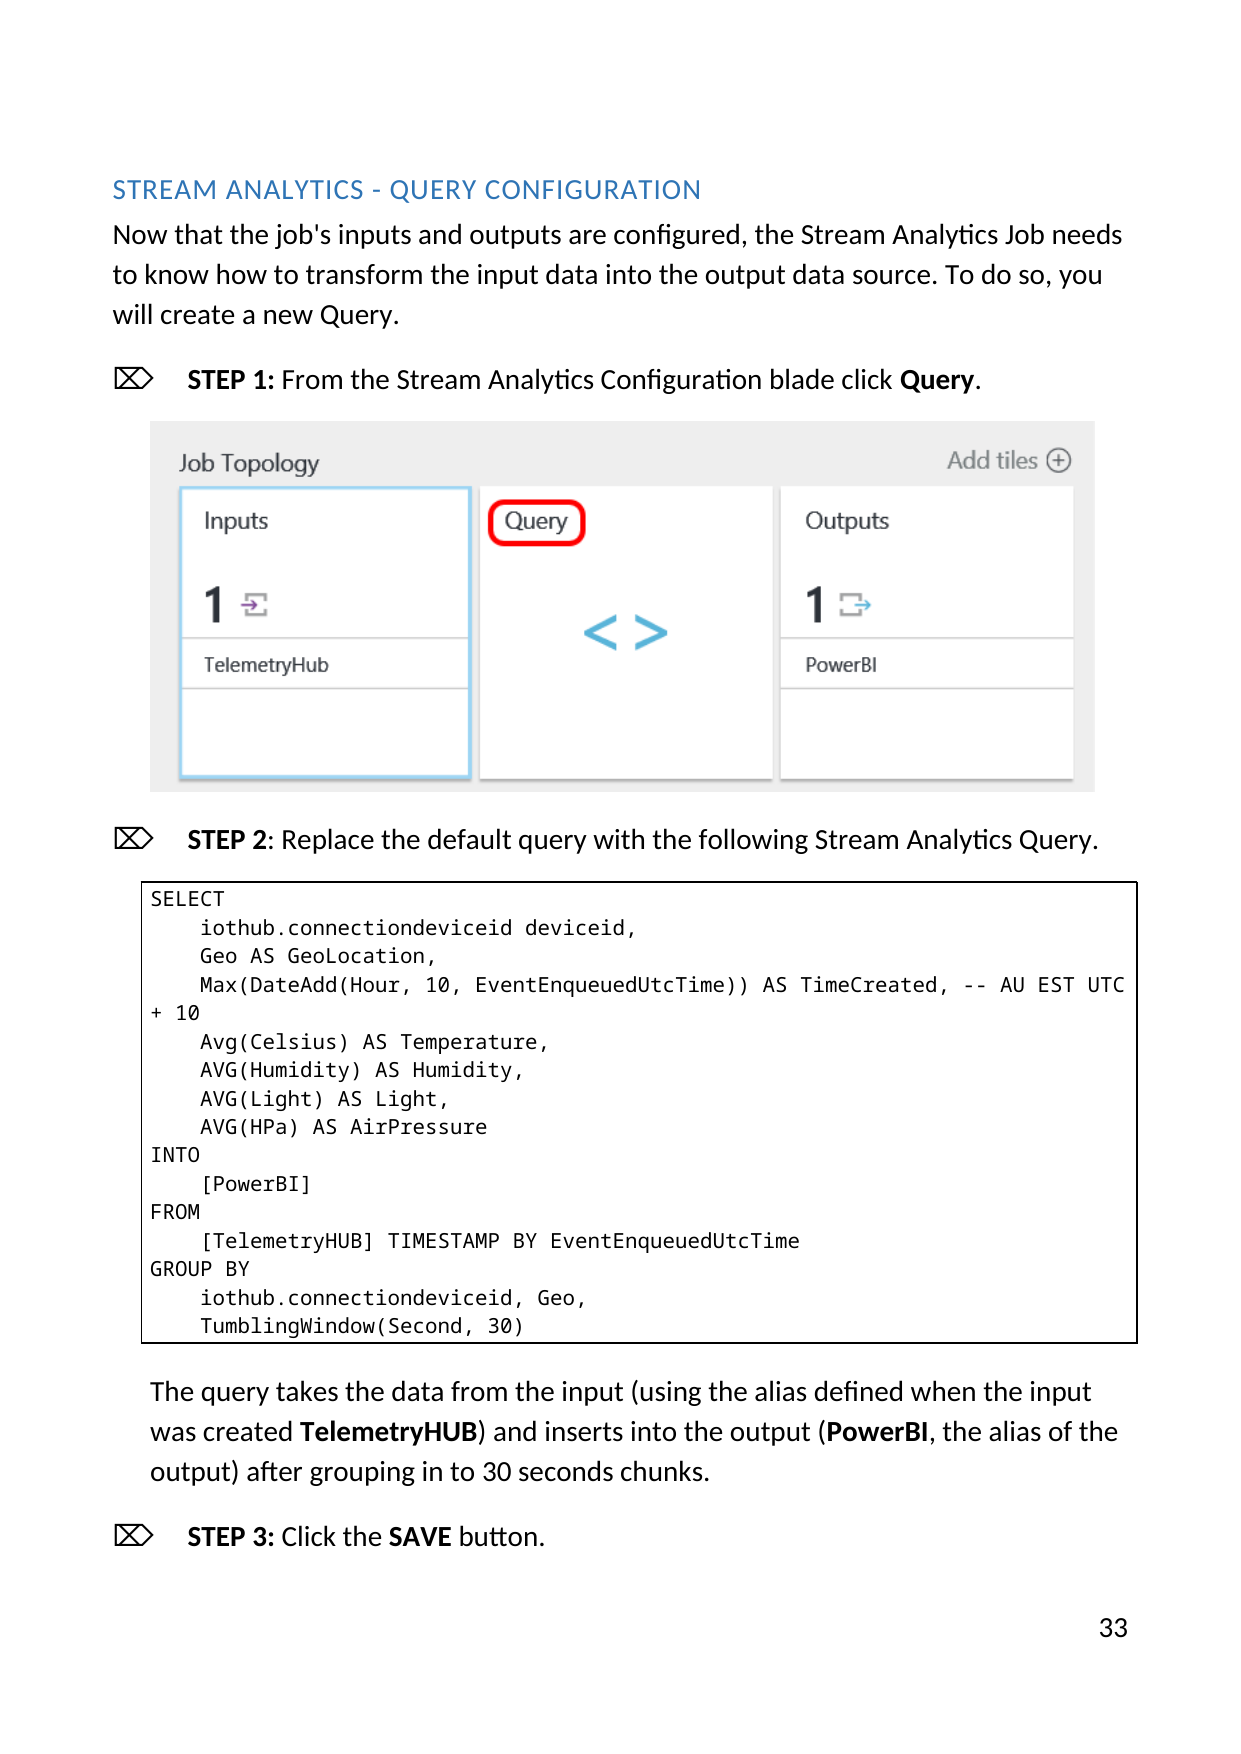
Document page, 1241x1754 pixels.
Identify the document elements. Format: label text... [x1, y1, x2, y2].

text FROM [142, 1194, 1136, 1223]
text iothub.connectiondeviceid, Geo, [142, 1279, 1136, 1308]
text AVG(Light) AS Light, [142, 1081, 1136, 1109]
text [TelemetryHUB] TIMESTAMP BY EventEnqueuedUtcTime [142, 1223, 1136, 1251]
text iothub.connectiondeviceid deviceid, [142, 910, 1136, 938]
text Now that the job's inputs and outputs are configured, the Stream Analytics Job needs to know how to transform the input data into the output data source. To do so, you will create a new Query. [112, 212, 1128, 332]
text The query takes the data from the input (using the alias defined when the input was created TelemetryHUB) and inserts into the output (PowerBI, the alias of the output) after grouping in to 30 seconds chunks. [150, 1369, 1128, 1489]
list STEP 3: Click the SAVE button. [112, 1514, 1128, 1554]
text AVG(Humidity) AS Humidity, [142, 1052, 1136, 1081]
list STEP 2: Replace the default query with the following Stream Analytics Query. [112, 816, 1128, 856]
subtitle Stream Analytics - Query configuration [112, 171, 1128, 206]
picture [150, 421, 1095, 792]
text AVG(HPa) AS AirPressure [142, 1109, 1136, 1137]
text TumblingWindow(Second, 30) [142, 1308, 1136, 1342]
list STEP 1: From the Stream Analytics Configuration blade click Query. [112, 357, 1128, 397]
text Geo AS GeoLocation, [142, 938, 1136, 967]
text SELECT [142, 883, 1136, 910]
text GROUP BY [142, 1251, 1136, 1279]
text [PowerBI] [142, 1166, 1136, 1194]
text Max(DateAdd(Hour, 10, EventEnqueuedUtcTime)) AS TimeCreated, -- AU EST UTC + 10 [142, 967, 1136, 1024]
text INTO [142, 1137, 1136, 1166]
text Avg(Celsius) AS Temperature, [142, 1024, 1136, 1052]
